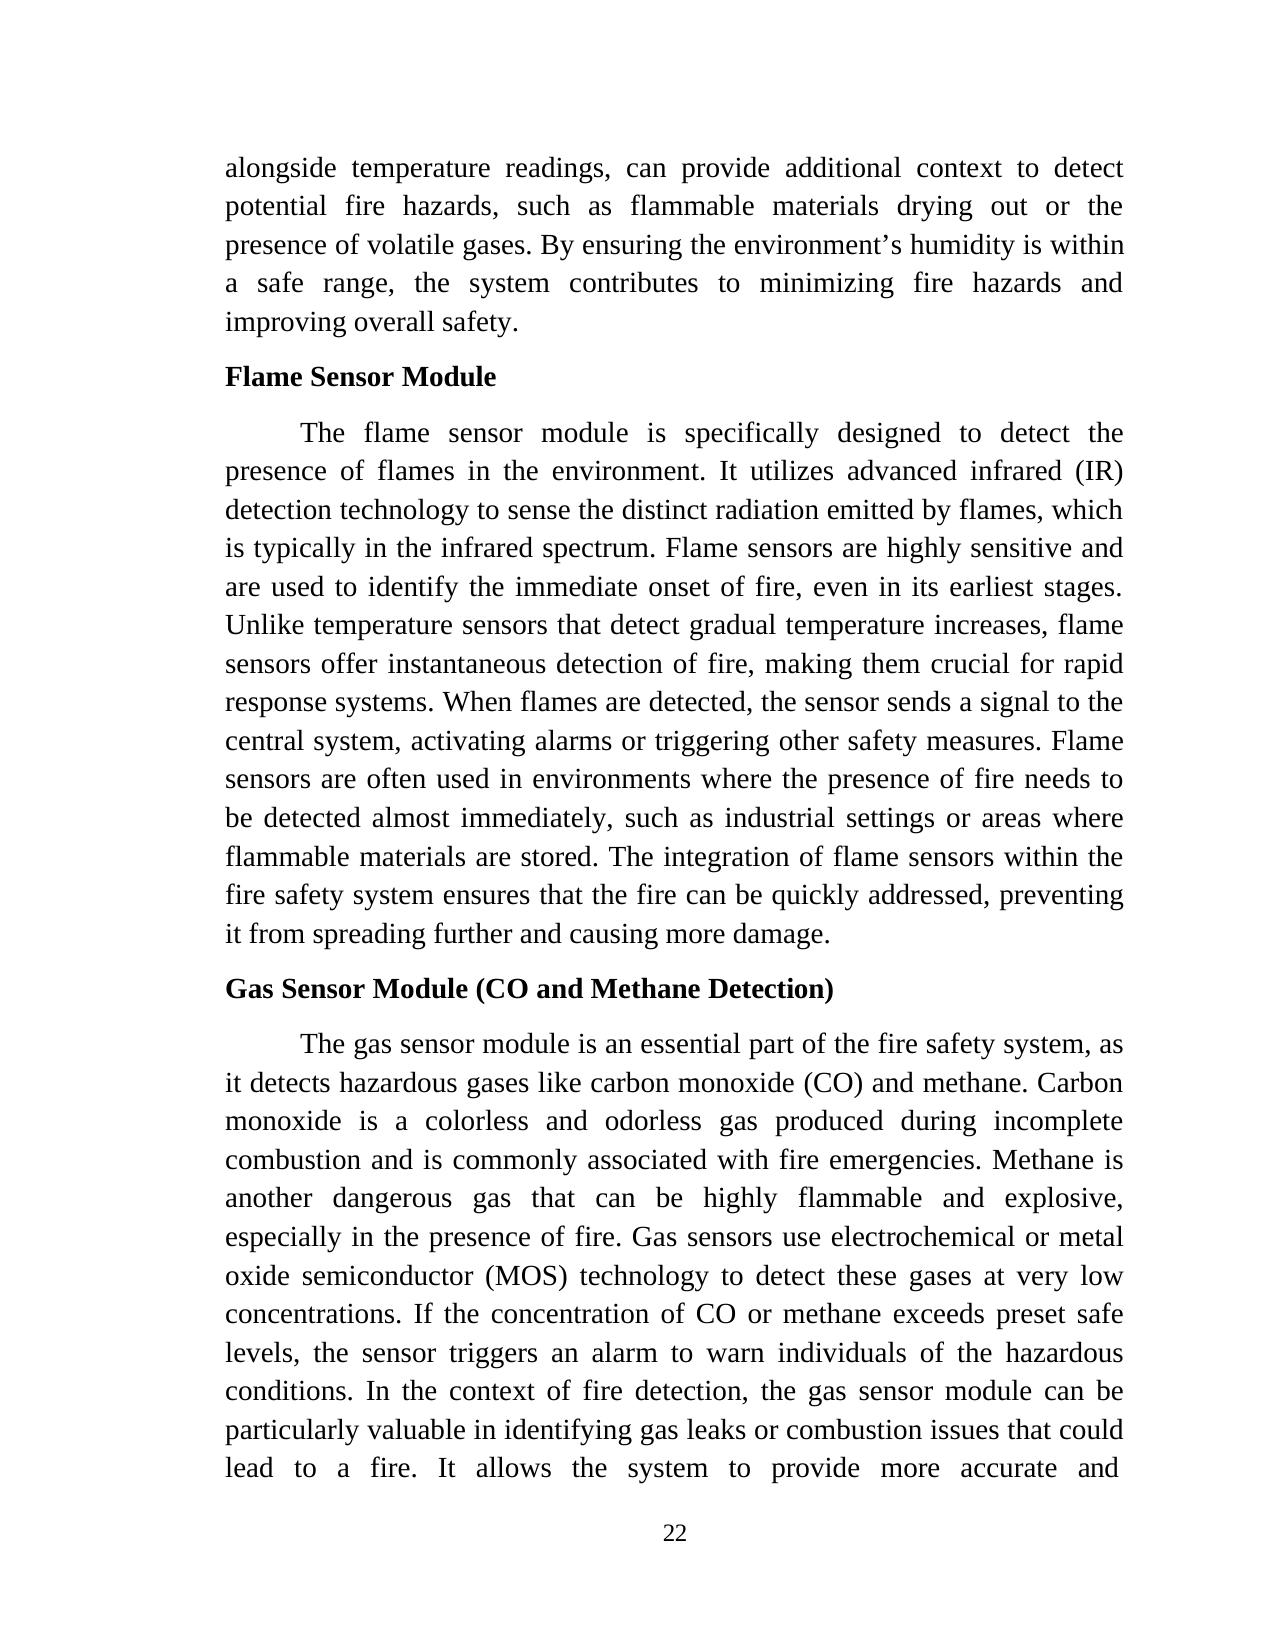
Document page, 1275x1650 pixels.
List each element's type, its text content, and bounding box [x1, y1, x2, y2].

text The flame sensor module is specifically designed to detect the presence of flames in the environment. It utilizes advanced infrared (IR) detection technology to sense the distinct radiation emitted by flames, which is typically in the infrared spectrum. Flame sensors are highly sensitive and are used to identify the immediate onset of fire, even in its earliest stages. Unlike temperature sensors that detect gradual temperature increases, flame sensors offer instantaneous detection of fire, making them crucial for rapid response systems. When flames are detected, the sensor sends a signal to the central system, activating alarms or triggering other safety measures. Flame sensors are often used in environments where the presence of fire needs to be detected almost immediately, such as industrial settings or areas where flammable materials are stored. The integration of flame sensors within the fire safety system ensures that the fire can be quickly addressed, preventing it from spreading further and causing more damage. [225, 415, 1124, 949]
text The gas sensor module is an essential part of the fire safety system, as it detects hazardous gases like carbon monoxide (CO) and methane. Carbon monoxide is a colorless and odorless gas produced during incomplete combustion and is commonly associated with fire emergencies. Methane is another dangerous gas that can be highly flammable and explosive, especially in the presence of fire. Gas sensors use electrochemical or metal oxide semiconductor (MOS) technology to detect these gases at very low concentrations. If the concentration of CO or methane exceeds preset safe levels, the sensor triggers an alarm to warn individuals of the hazardous conditions. In the context of fire detection, the gas sensor module can be particularly valuable in identifying gas leaks or combustion issues that could lead to a fire. It allows the system to provide more accurate and [225, 1026, 1125, 1484]
text alongside temperature readings, can provide additional context to detect potential fire hazards, such as flammable materials drying out or the presence of volatile gases. By ensuring the environment’s humidity is within a safe range, the system contributes to minimizing fire hazards and improving overall safety. [225, 150, 1124, 338]
subtitle Gas Sensor Module (CO and Methane Detection) [225, 971, 1275, 1005]
subtitle Flame Sensor Module [225, 359, 1275, 393]
